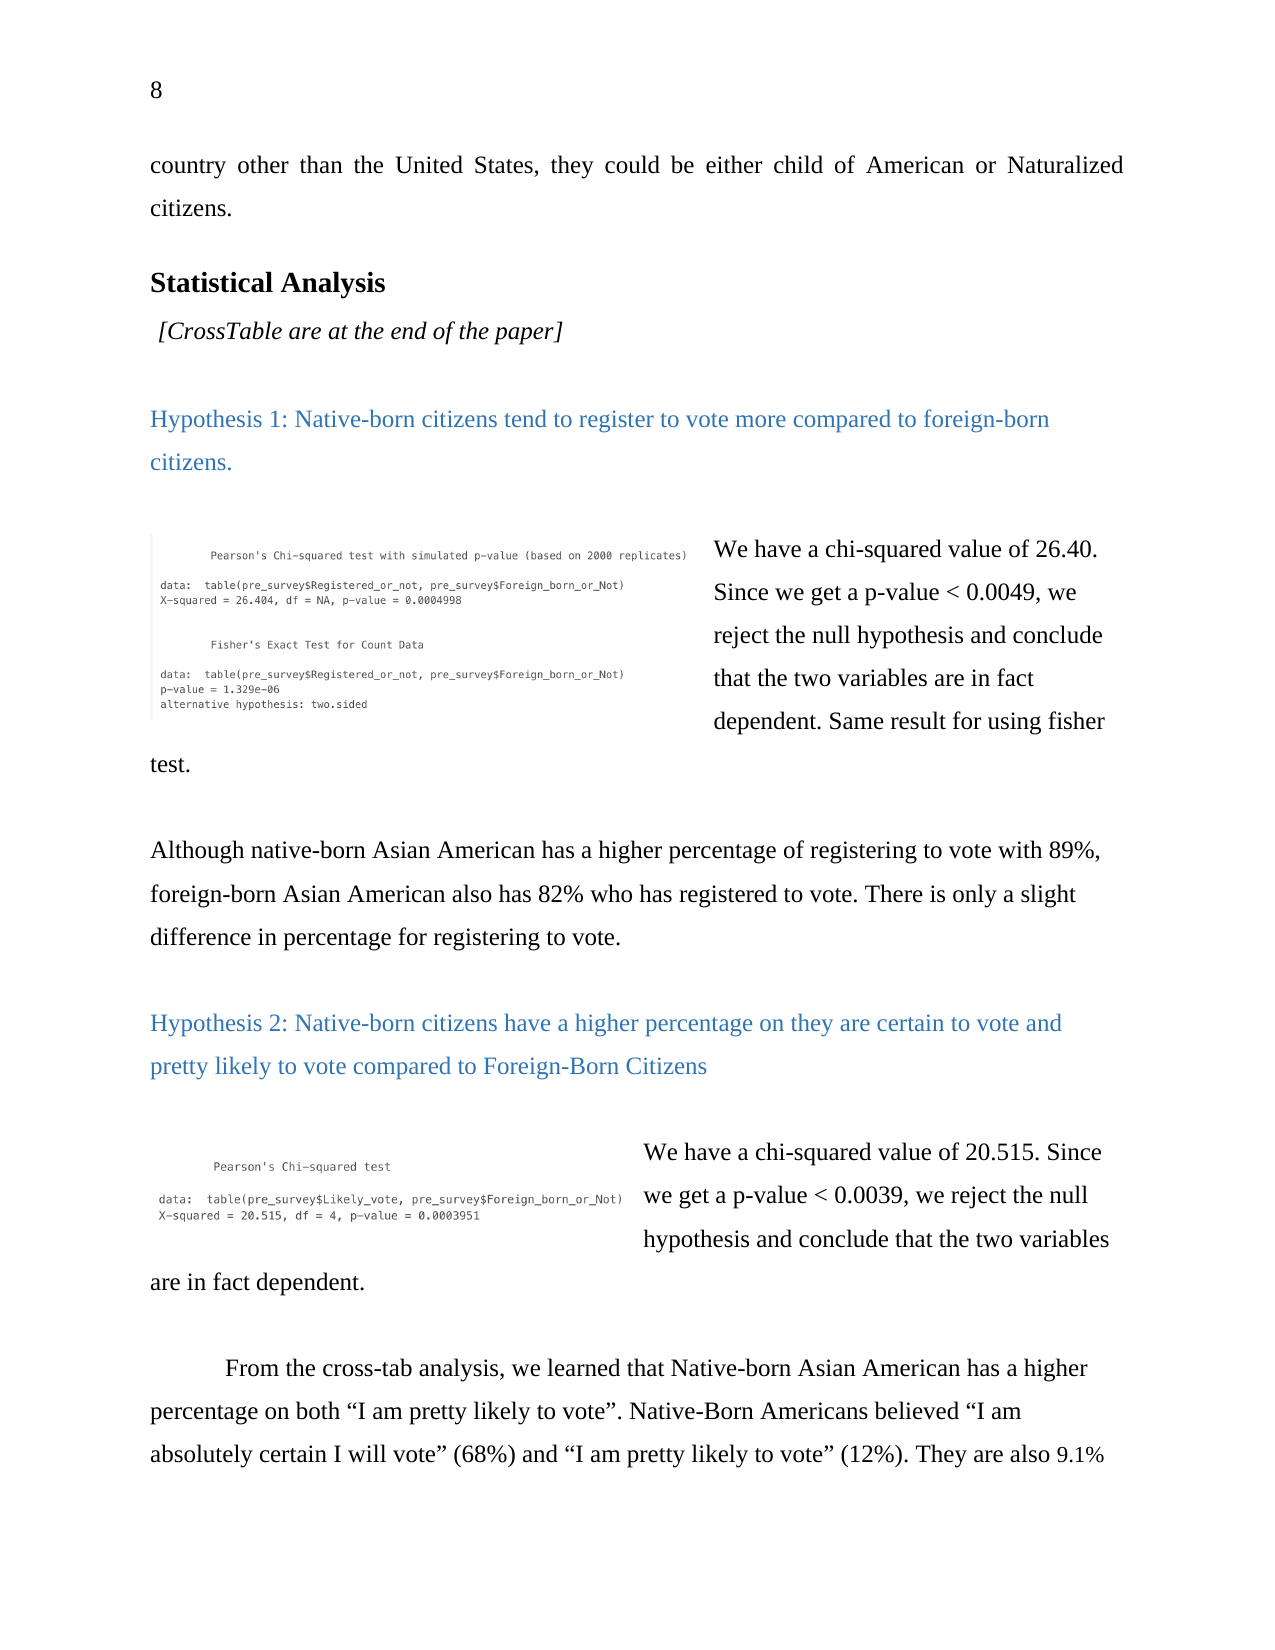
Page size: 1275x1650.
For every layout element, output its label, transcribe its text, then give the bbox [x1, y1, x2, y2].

picture [150, 1138, 625, 1245]
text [150, 150, 1125, 222]
text Although native-born Asian American has a higher percentage of registering to vote with 89%, foreign-born Asian American also has 82% who has registered to vote. There is only a slight difference in percentage for registering to vote. [150, 836, 1125, 951]
picture [150, 534, 695, 721]
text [150, 1353, 1125, 1468]
text [CrossTable are at the end of the paper] [150, 316, 1125, 344]
text Hypothesis 2: Native-born citizens have a higher percentage on they are certain to vote and pretty likely to vote compared to Foreign-Born Citizens [150, 1008, 1125, 1080]
text Statistical Analysis [150, 265, 1125, 299]
text Hypothesis 1: Native-born citizens tend to register to vote more compared to foreign-born citizens. [150, 404, 1125, 476]
